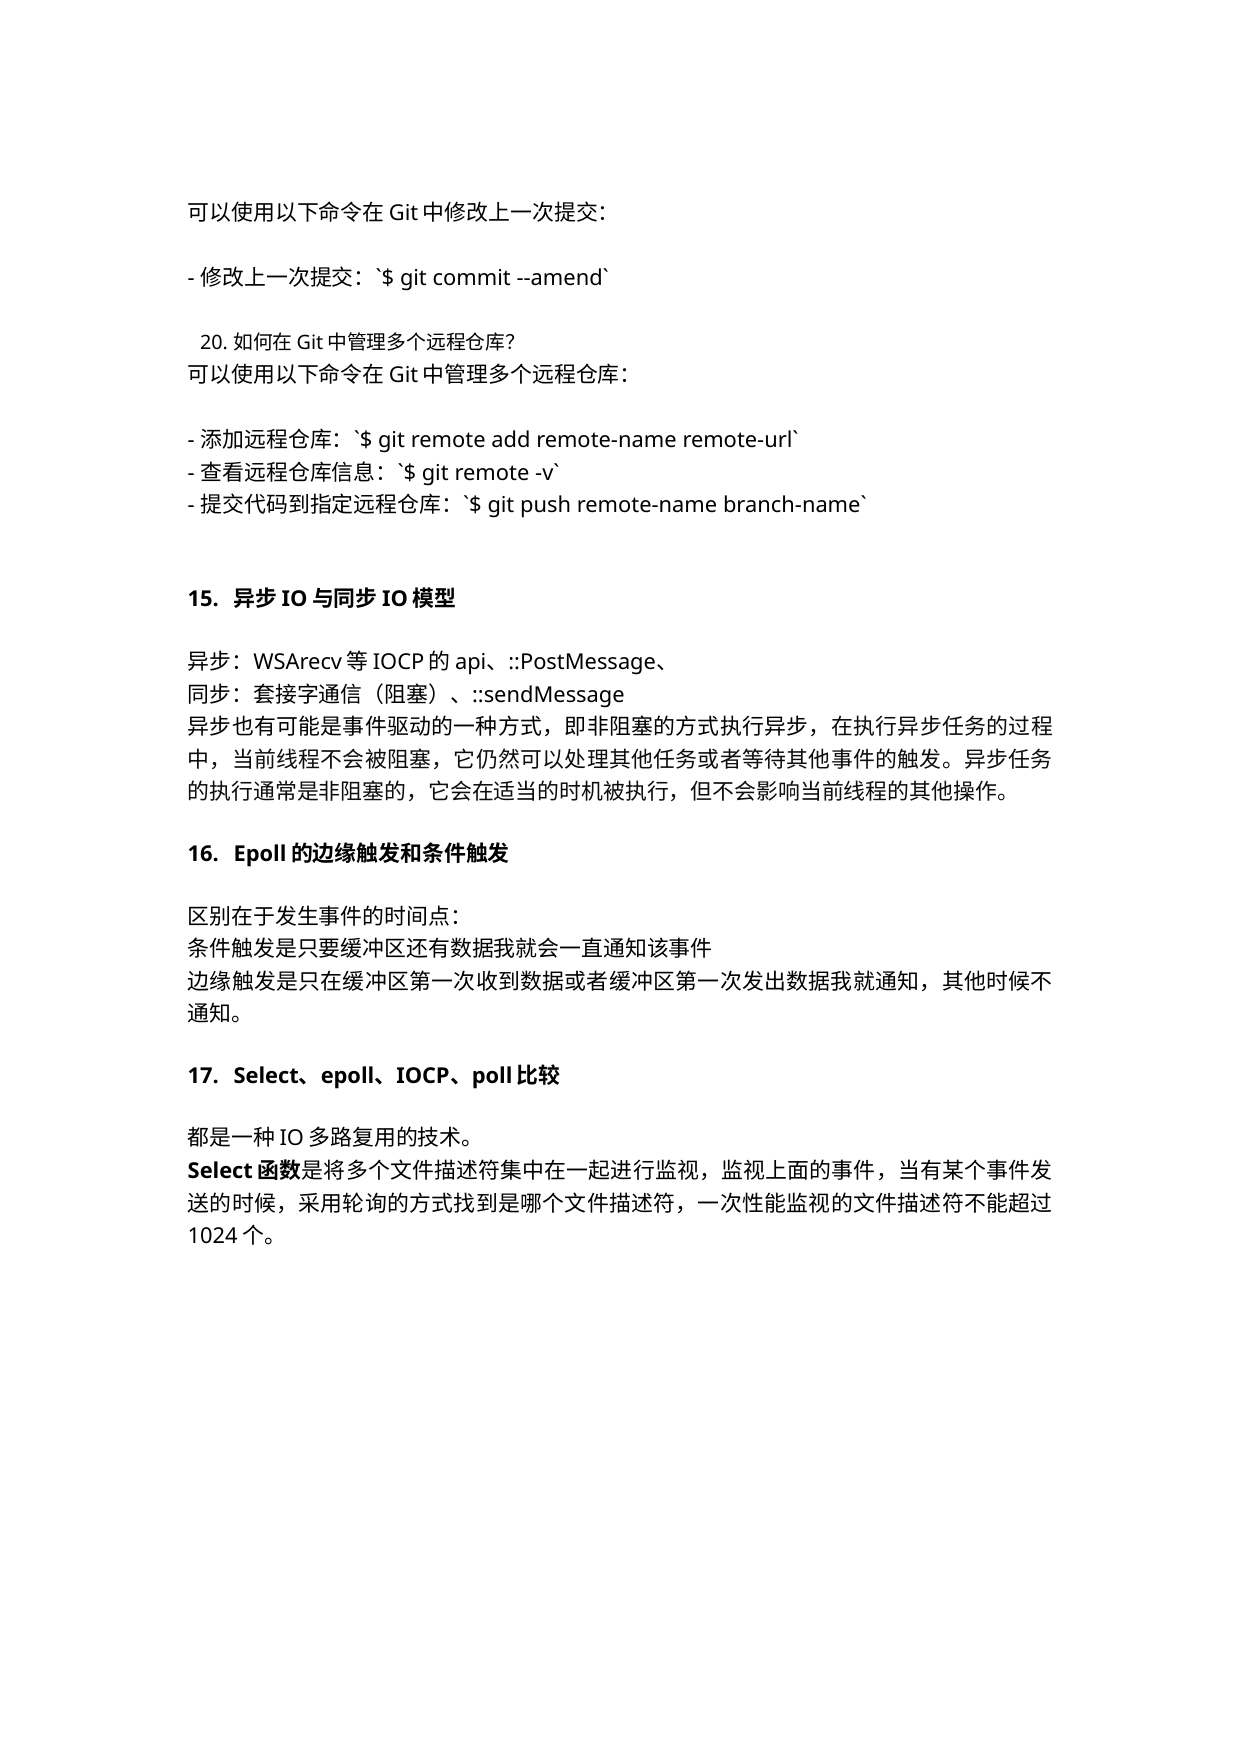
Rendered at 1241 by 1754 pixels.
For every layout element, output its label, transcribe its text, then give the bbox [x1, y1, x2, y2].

text 条件触发是只要缓冲区还有数据我就会一直通知该事件 [187, 931, 1053, 963]
text 异步：WSArecv等IOCP的api、::PostMessage、 [187, 644, 1053, 676]
text 同步：套接字通信（阻塞）、::sendMessage [187, 676, 1053, 709]
text 都是一种IO多路复用的技术。 [187, 1120, 1053, 1153]
text 可以使用以下命令在Git中修改上一次提交： [187, 194, 1053, 227]
text 区别在于发生事件的时间点： [187, 898, 1053, 931]
text Select函数是将多个文件描述符集中在一起进行监视，监视上面的事件，当有某个事件发送的时候，采用轮询的方式找到是哪个文件描述符，一次性能监视的文件描述符不能超过1024个。 [187, 1153, 1053, 1250]
text 20. 如何在Git中管理多个远程仓库？ [200, 324, 1053, 357]
subtitle Select、epoll、IOCP、poll比较 [187, 1057, 1053, 1090]
text 可以使用以下命令在Git中管理多个远程仓库： [187, 357, 1053, 389]
subtitle 异步IO与同步IO模型 [187, 581, 1053, 614]
text - 查看远程仓库信息：`$ git remote -v` [187, 454, 1053, 487]
text - 修改上一次提交：`$ git commit --amend` [187, 259, 1053, 292]
subtitle Epoll的边缘触发和条件触发 [187, 836, 1053, 868]
text 边缘触发是只在缓冲区第一次收到数据或者缓冲区第一次发出数据我就通知，其他时候不通知。 [187, 963, 1053, 1028]
text - 提交代码到指定远程仓库：`$ git push remote-name branch-name` [187, 487, 1053, 519]
text 异步也有可能是事件驱动的一种方式，即非阻塞的方式执行异步，在执行异步任务的过程中，当前线程不会被阻塞，它仍然可以处理其他任务或者等待其他事件的触发。异步任务的执行通常是非阻塞的，它会在适当的时机被执行，但不会影响当前线程的其他操作。 [187, 709, 1053, 806]
text - 添加远程仓库：`$ git remote add remote-name remote-url` [187, 422, 1053, 454]
